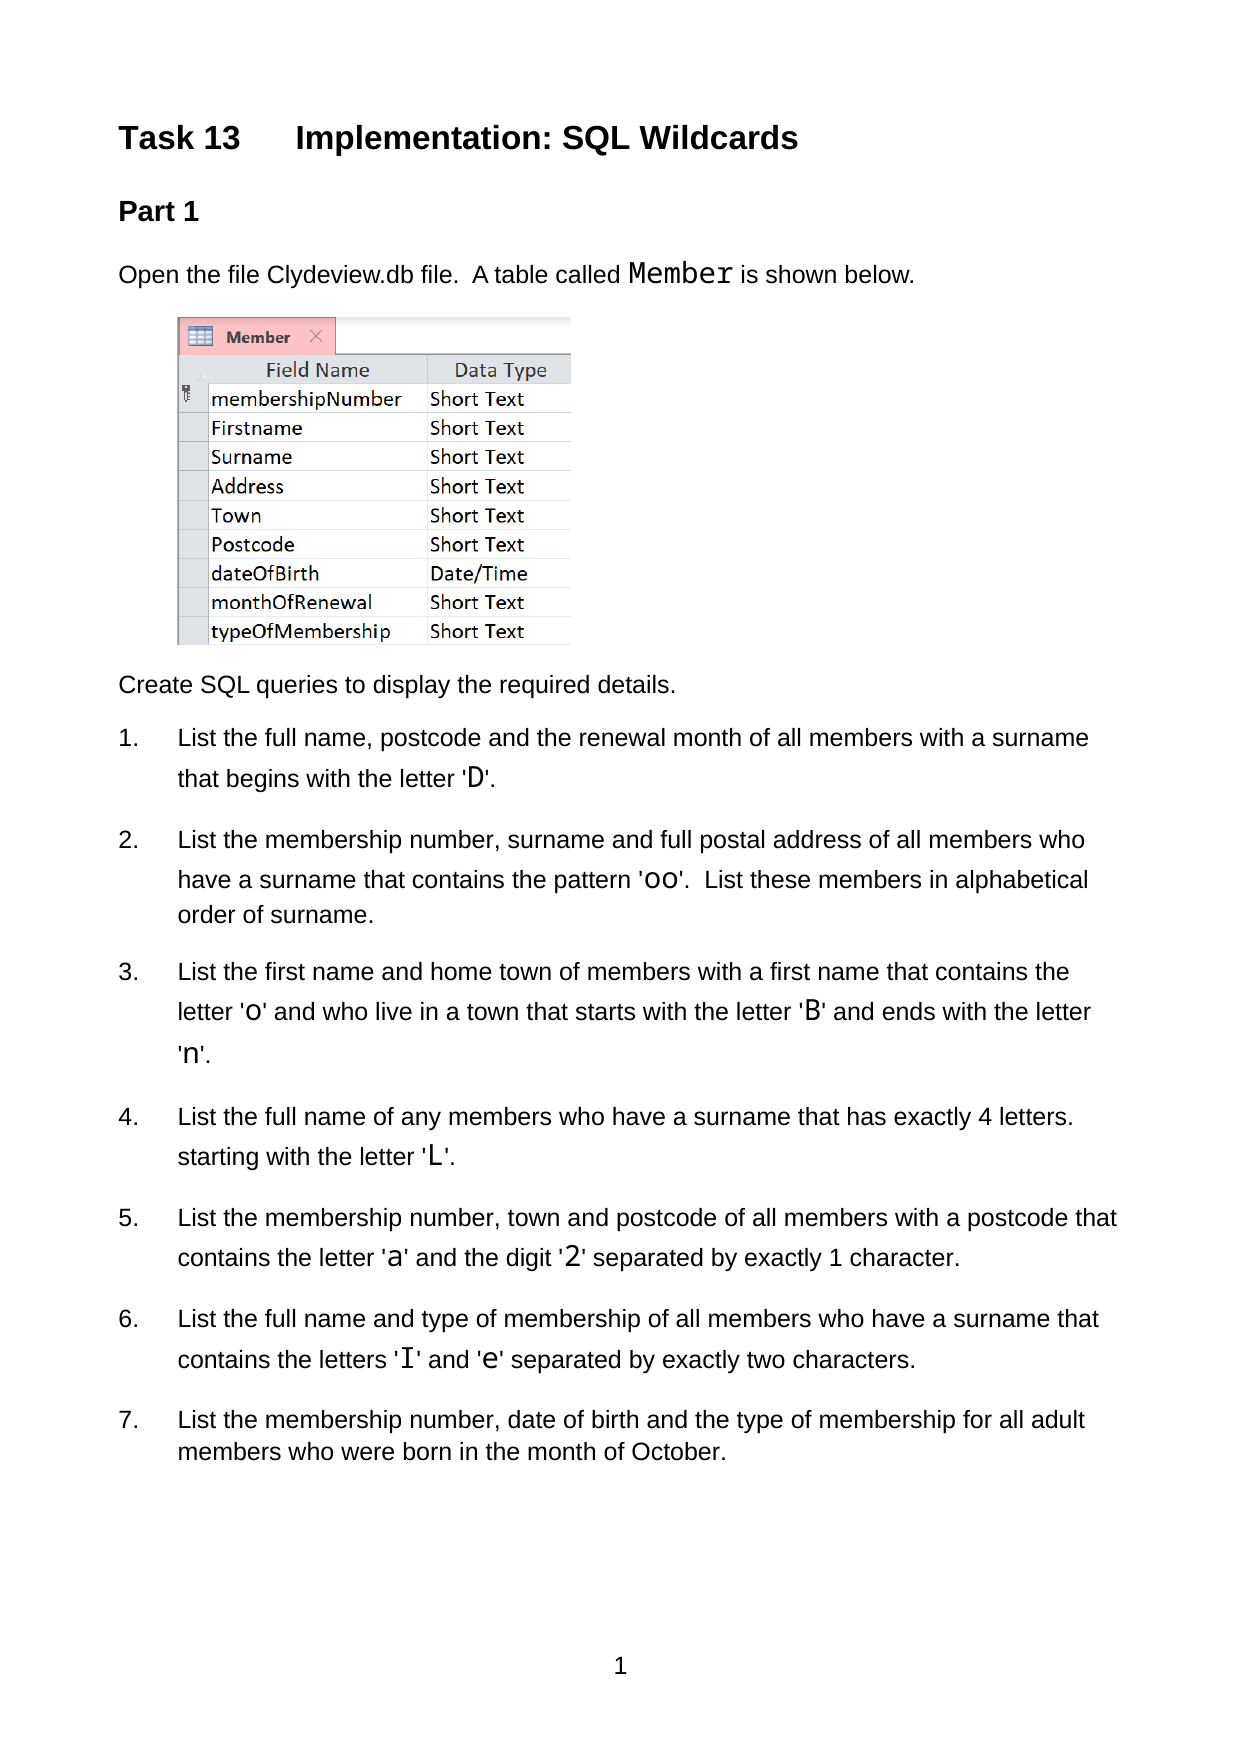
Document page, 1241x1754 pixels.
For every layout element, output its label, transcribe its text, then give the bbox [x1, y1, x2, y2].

list List the membership number, town and postcode of all members with a postcode that contains the letter 'a' and the digit '2' separated by exactly 1 character. [118, 1203, 1122, 1275]
picture [177, 317, 571, 645]
text Open the file Clydeview.db file. A table called Member is shown below. [118, 253, 1122, 292]
list List the membership number, surname and full postal address of all members who have a surname that contains the pattern 'oo'. List these members in alphabetical order of surname. [118, 825, 1122, 929]
text Create SQL queries to display the required details. [118, 669, 1122, 698]
list List the full name of any members who have a surname that has exactly 4 letters. starting with the letter 'L'. [118, 1101, 1122, 1174]
list List the full name and type of membership of all members who have a surname that contains the letters 'I' and 'e' separated by exactly two characters. [118, 1304, 1122, 1377]
list List the first name and home town of members with a first name that contains the letter 'o' and who live in a town that starts with the letter 'B' and ends with the letter 'n'. [118, 956, 1122, 1072]
list List the membership number, date of birth and the type of membership for all adult members who were born in the month of October. [118, 1406, 1122, 1466]
list List the full name, postcode and the renewal month of all members with a surname that begins with the letter 'D'. [118, 723, 1122, 796]
subtitle Implementation: SQL Wildcards [118, 118, 1122, 157]
subtitle Part 1 [118, 194, 1122, 228]
